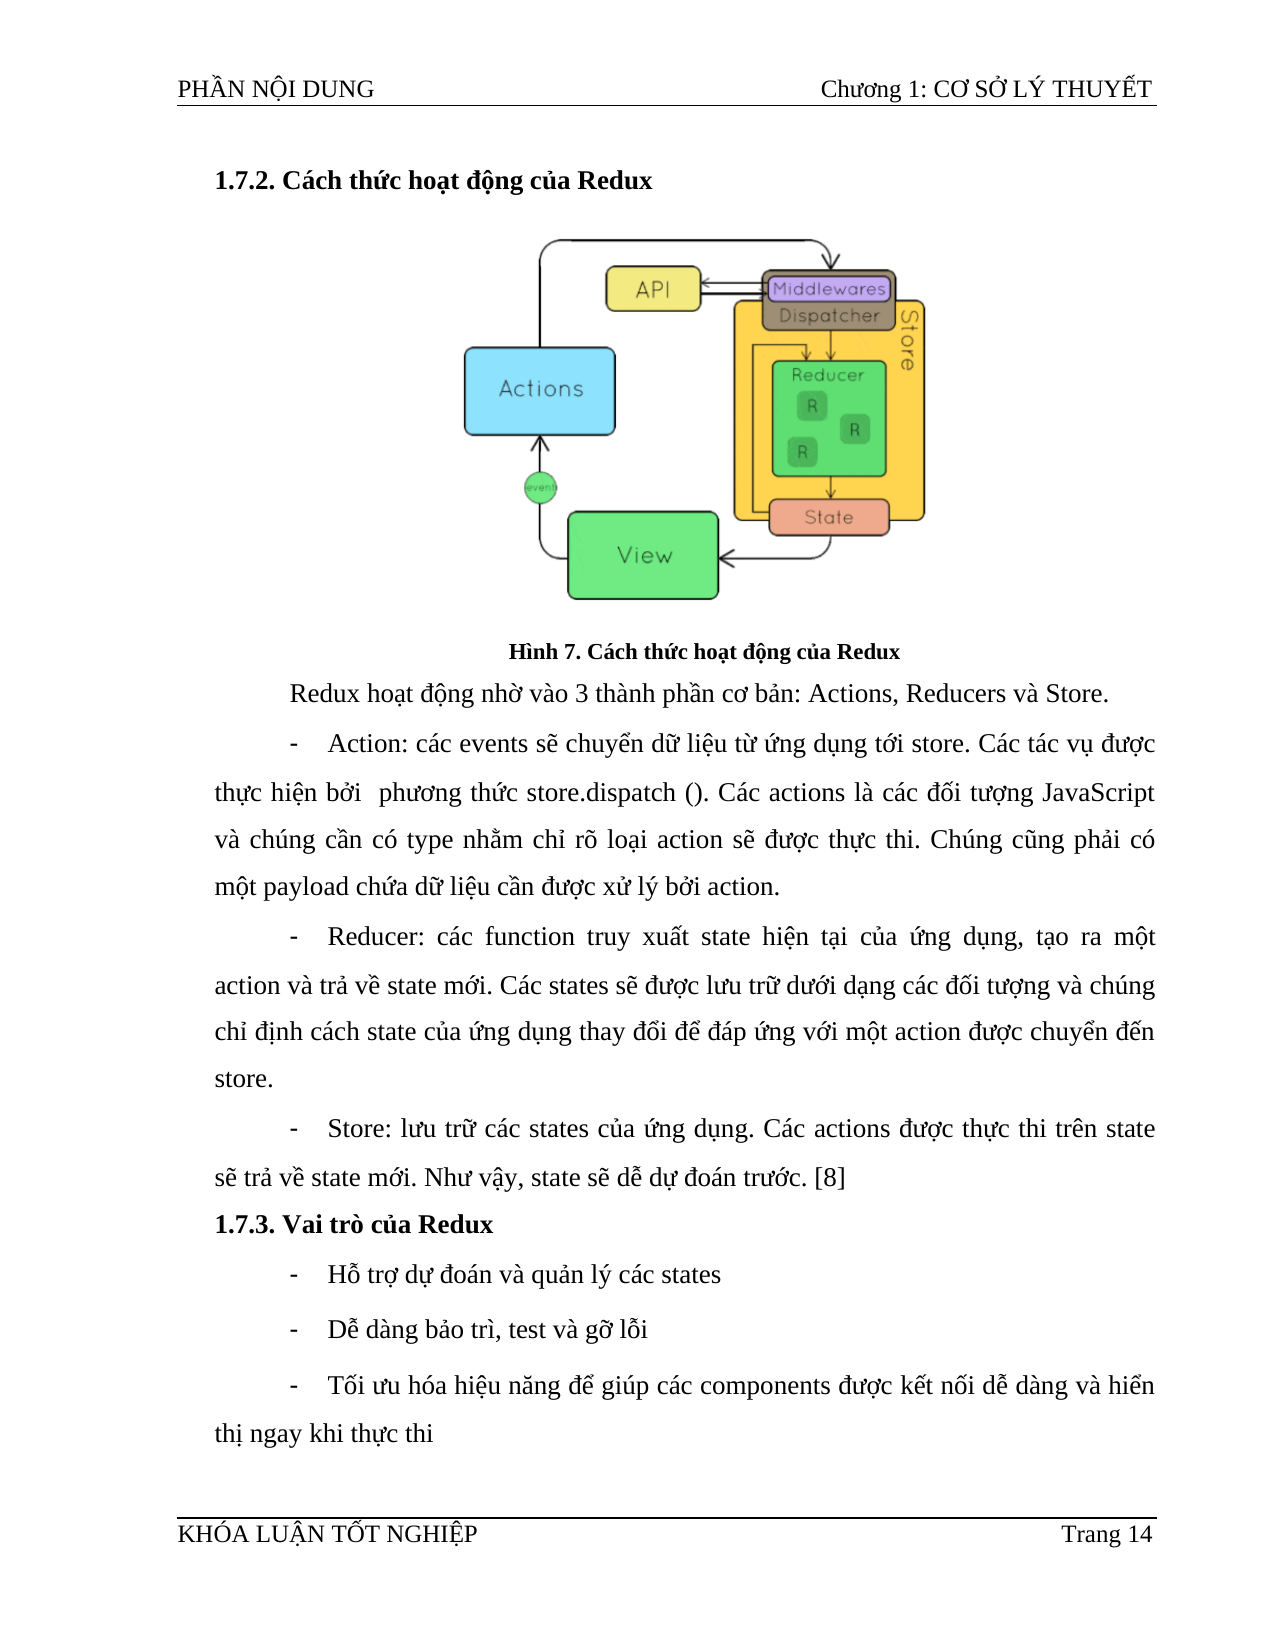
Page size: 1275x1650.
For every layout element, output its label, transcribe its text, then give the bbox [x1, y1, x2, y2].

text Redux hoạt động nhờ vào 3 thành phần cơ bản: Actions, Reducers và Store. [214, 677, 1157, 708]
list Tối ưu hóa hiệu năng để giúp các components được kết nối dễ dàng và hiển thị ngay khi thực thi [214, 1365, 1157, 1449]
list Store: lưu trữ các states của ứng dụng. Các actions được thực thi trên state sẽ trả về state mới. Như vậy, state sẽ dễ dự đoán trước. [8] [214, 1109, 1157, 1192]
list Dễ dàng bảo trì, test và gỡ lỗi [214, 1310, 1157, 1347]
list Hỗ trợ dự đoán và quản lý các states [214, 1254, 1157, 1291]
list Reducer: các function truy xuất state hiện tại của ứng dụng, tạo ra một action và trả về state mới. Các states sẽ được lưu trữ dưới dạng các đối tượng và chúng chỉ định cách state của ứng dụng thay đổi để đáp ứng với một action được chuyển đến store. [214, 916, 1157, 1093]
list Action: các events sẽ chuyển dữ liệu từ ứng dụng tới store. Các tác vụ được thực hiện bởi phương thức store.dispatch (). Các actions là các đối tượng JavaScript và chúng cần có type nhằm chỉ rõ loại action sẽ được thực thi. Chúng cũng phải có một payload chứa dữ liệu cần được xử lý bởi action. [214, 724, 1157, 901]
subtitle 1.7.2. Cách thức hoạt động của Redux [214, 164, 1157, 195]
subtitle 1.7.3. Vai trò của Redux [214, 1208, 1157, 1239]
picture [438, 210, 971, 624]
text Hình 7. Cách thức hoạt động của Redux [177, 638, 1157, 664]
